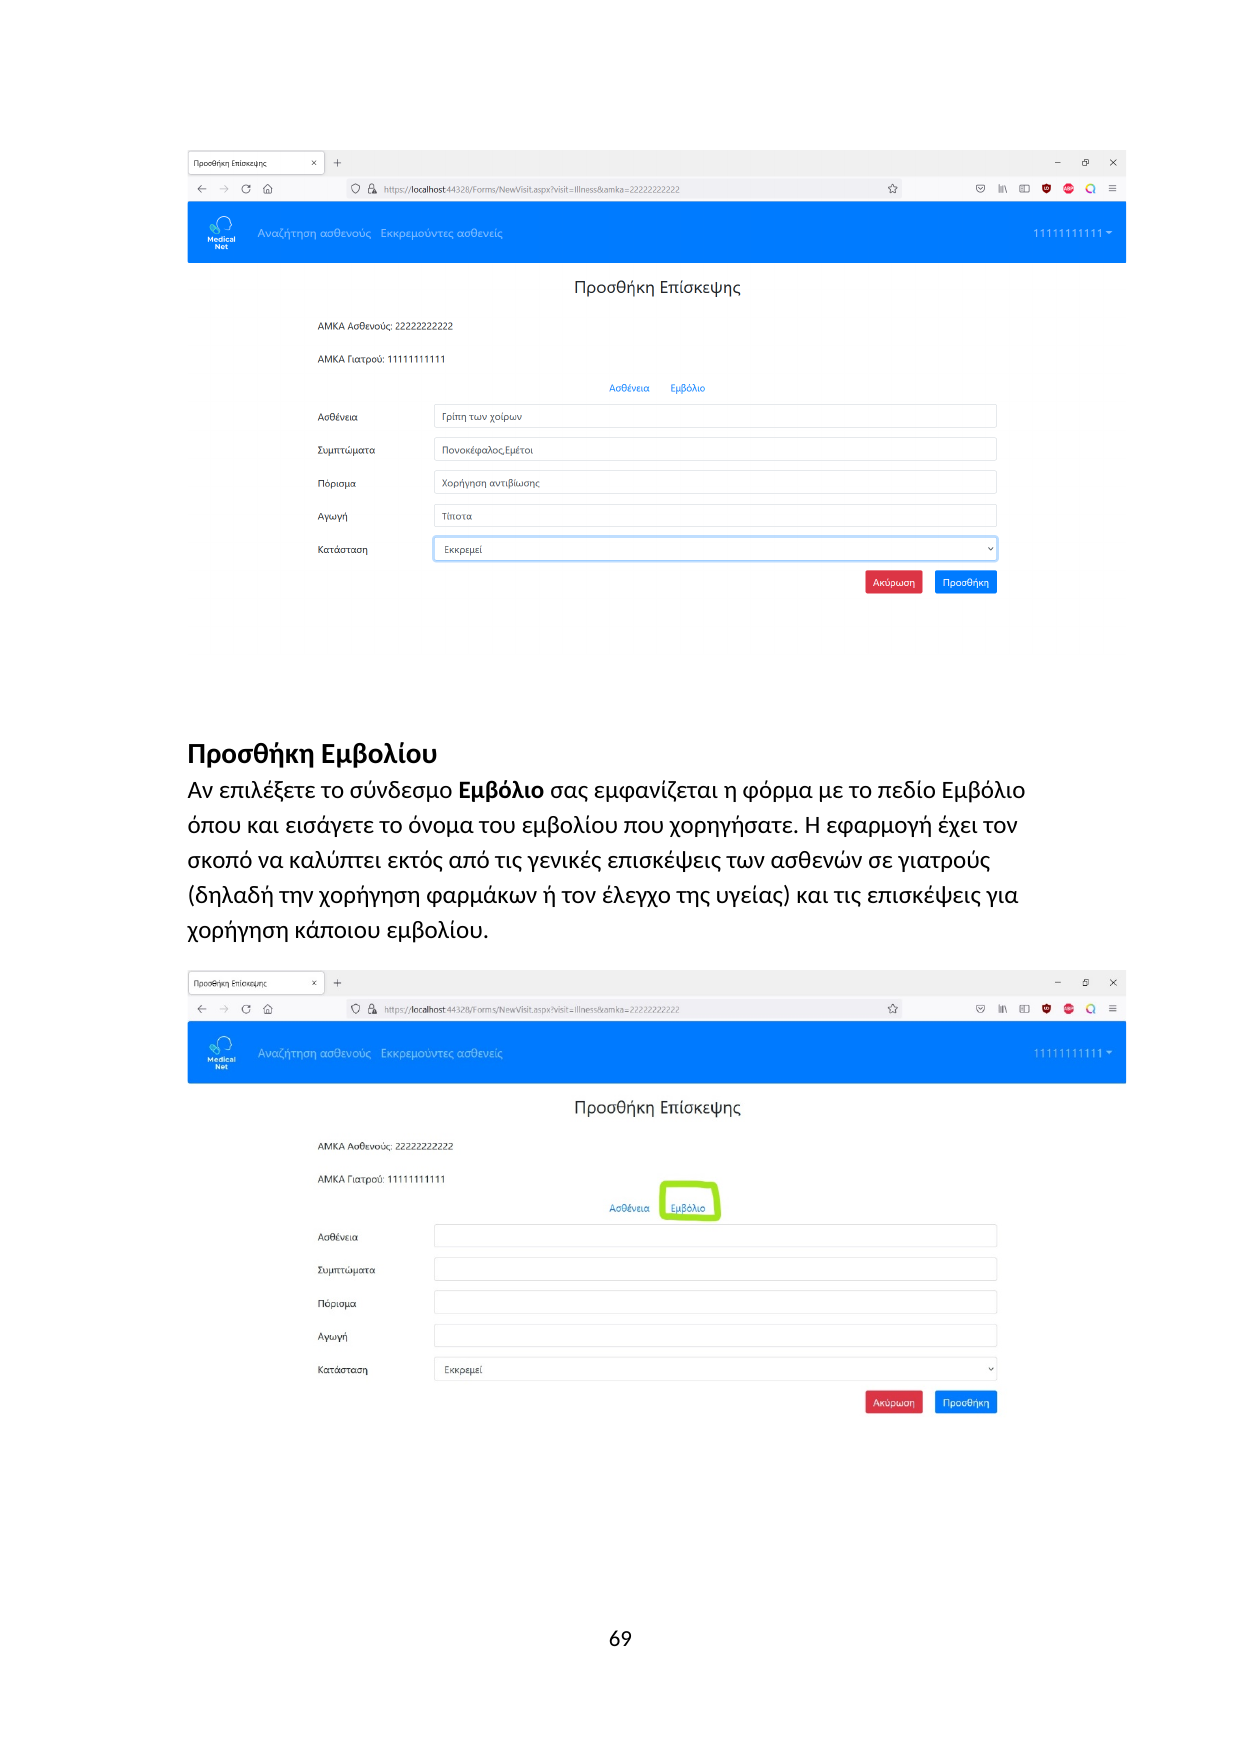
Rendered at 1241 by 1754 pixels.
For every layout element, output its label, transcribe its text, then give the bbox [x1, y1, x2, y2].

picture [187, 150, 1127, 655]
picture [187, 970, 1127, 1475]
subtitle Προσθήκη Εμβολίου [187, 735, 1053, 771]
text Αν επιλέξετε το σύνδεσμο Εμβόλιο σας εμφανίζεται η φόρμα με το πεδίο Εμβόλιο όπου και εισάγετε το όνομα του εμβολίου που χορηγήσατε. Η εφαρμογή έχει τον σκοπό να καλύπτει εκτός από τις γενικές επισκέψεις των ασθενών σε γιατρούς (δηλαδή την χορήγηση φαρμάκων ή τον έλεγχο της υγείας) και τις επισκέψεις για χορήγηση κάποιου εμβολίου. [187, 774, 1053, 945]
